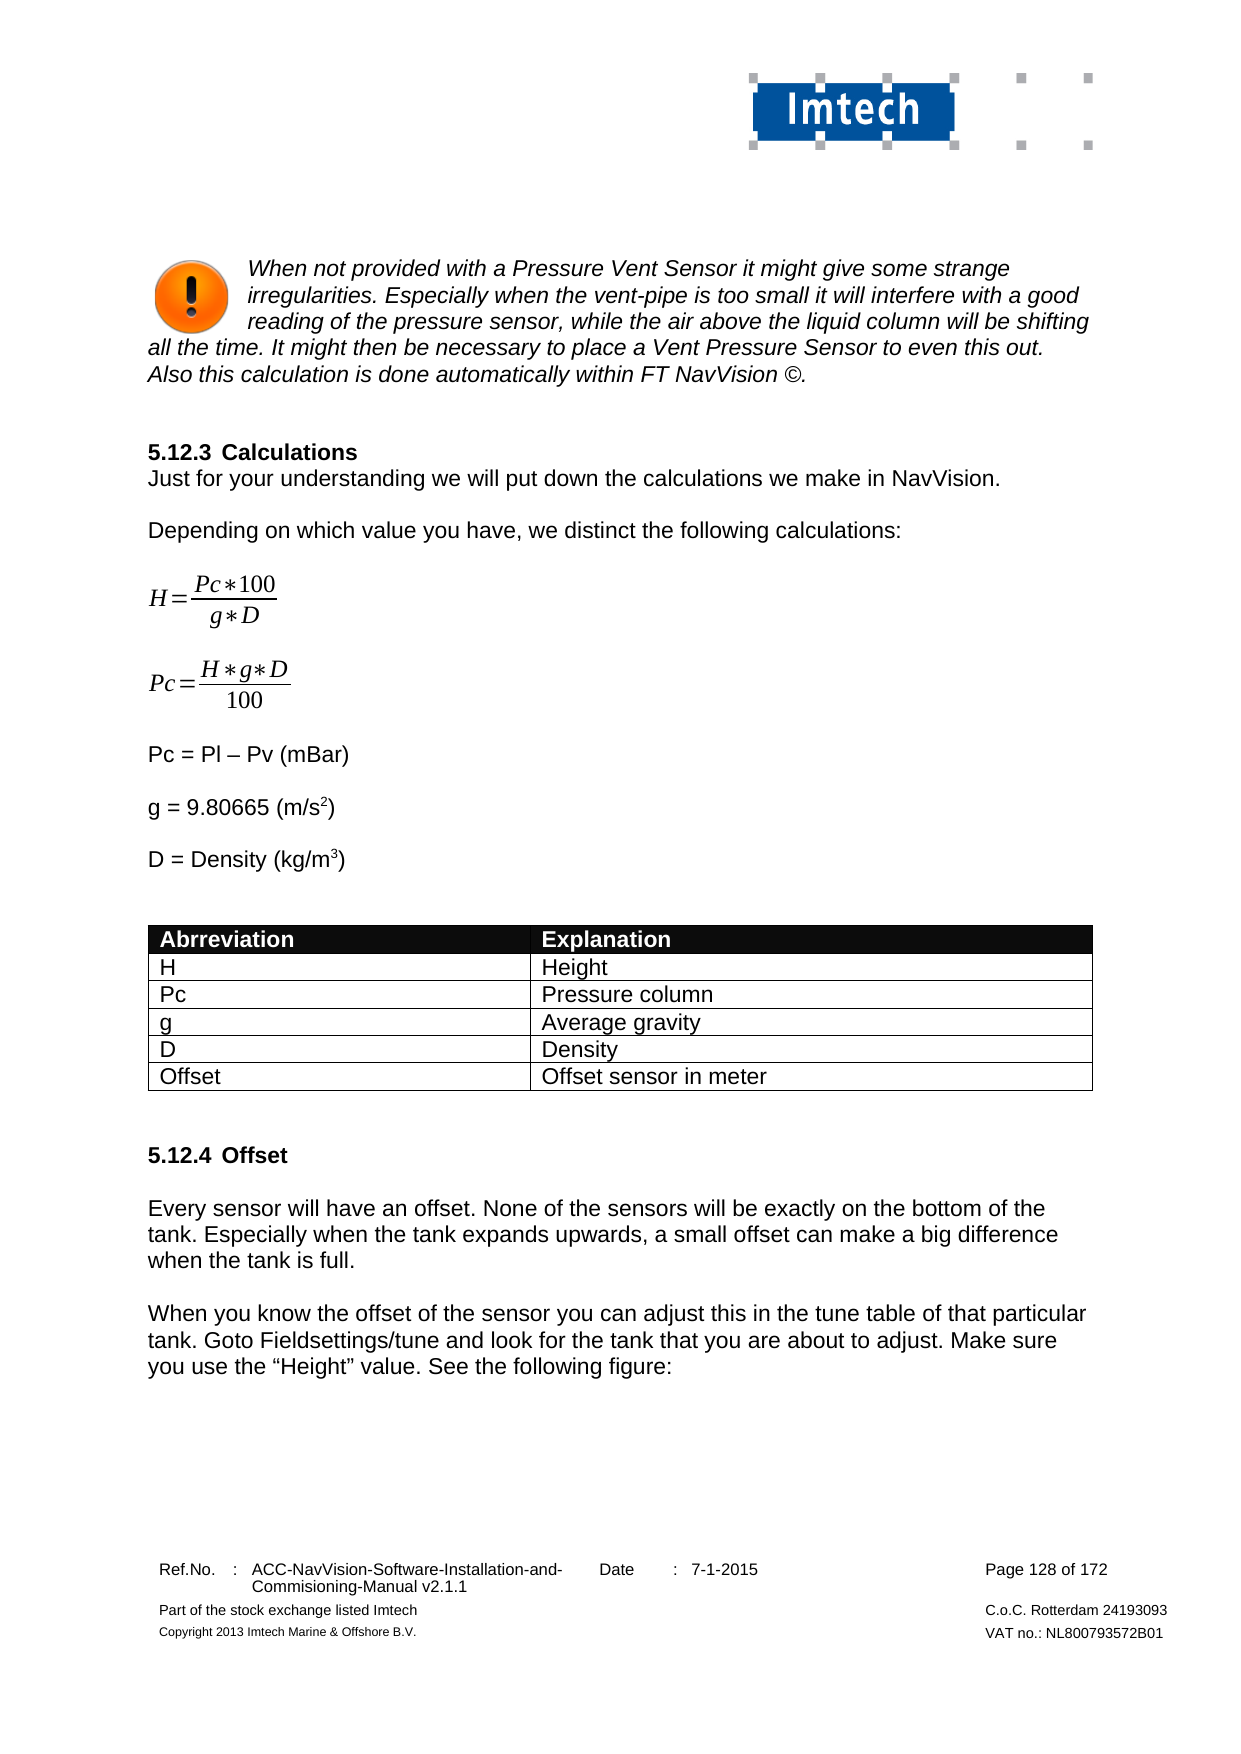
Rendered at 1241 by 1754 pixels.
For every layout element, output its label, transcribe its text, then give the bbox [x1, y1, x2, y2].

table_cell g [149, 1009, 530, 1035]
table_cell Average gravity [531, 1009, 1092, 1035]
text Pc = Pl – Pv (mBar) [148, 741, 1093, 767]
table_cell Offset [149, 1063, 530, 1090]
text D = Density (kg/m3) [148, 846, 1093, 873]
text When you know the offset of the sensor you can adjust this in the tune table of that particular tank. Goto Fieldsettings/tune and look for the tank that you are about to adjust. Make sure you use the “Height” value. See the following figure: [148, 1300, 1093, 1379]
table_cell D [149, 1036, 530, 1062]
picture [748, 73, 1093, 150]
table_cell Height [531, 954, 1092, 980]
text g = 9.80665 (m/s2) [148, 793, 1093, 820]
table_header Abrreviation [149, 926, 530, 953]
table_cell Density [531, 1036, 1092, 1062]
text Every sensor will have an offset. None of the sensors will be exactly on the bottom of the tank. Especially when the tank expands upwards, a small offset can make a big difference when the tank is full. [148, 1195, 1093, 1274]
subtitle Calculations [148, 438, 1093, 465]
table_cell Pressure column [531, 981, 1092, 1007]
text Just for your understanding we will put down the calculations we make in NavVision. [148, 465, 1093, 491]
table_cell Pc [149, 981, 530, 1007]
text Depending on which value you have, we distinct the following calculations: [148, 517, 1093, 544]
picture [154, 260, 229, 334]
table_cell H [149, 954, 530, 980]
table_cell Offset sensor in meter [531, 1063, 1092, 1090]
table_header Explanation [531, 926, 1092, 953]
text When not provided with a Pressure Vent Sensor it might give some strange irregularities. Especially when the vent-pipe is too small it will interfere with a good reading of the pressure sensor, while the air above the liquid column will be shifting all the time. It might then be necessary to place a Vent Pressure Sensor to even this out. Also this calculation is done automatically within FT NavVision ©. [148, 255, 1093, 387]
subtitle Offset [148, 1142, 1093, 1168]
